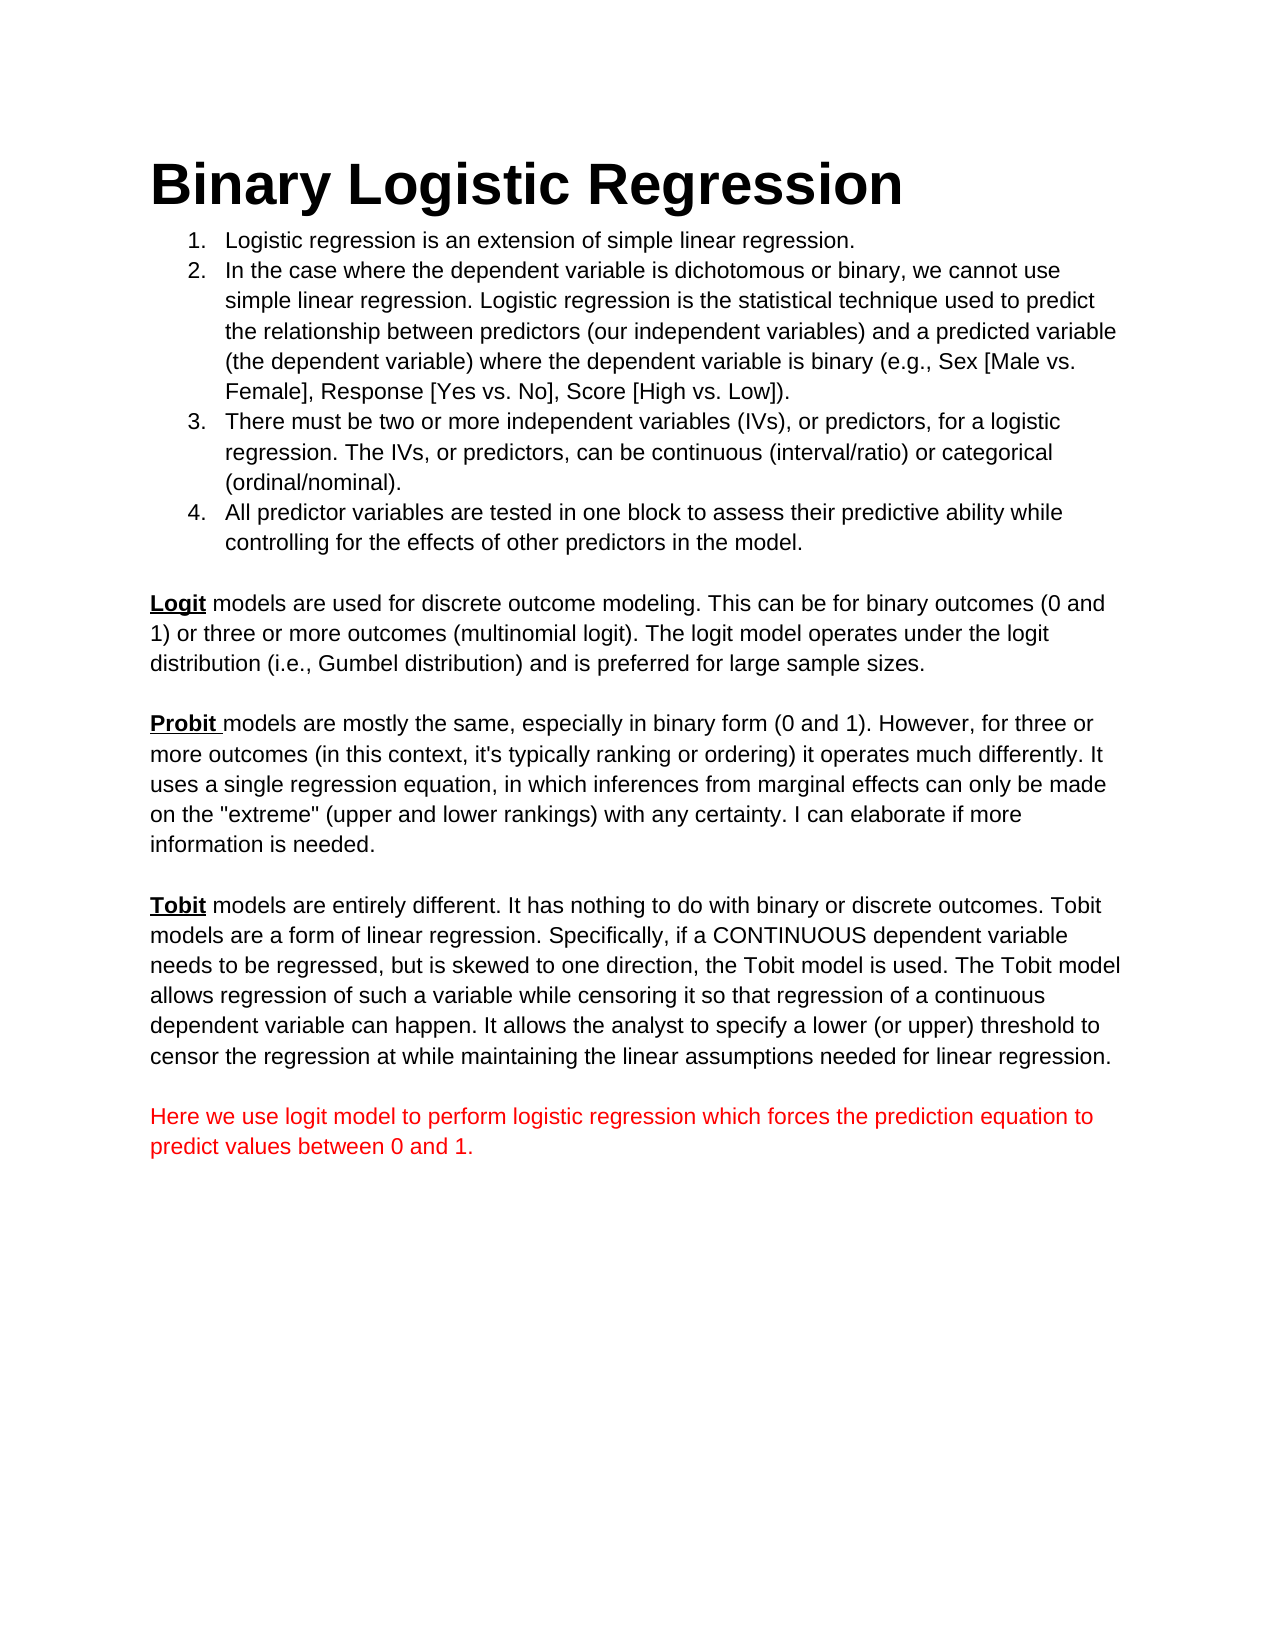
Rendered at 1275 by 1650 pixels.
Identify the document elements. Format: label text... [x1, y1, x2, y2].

text Here we use logit model to perform logistic regression which forces the prediction equation to predict values between 0 and 1. [150, 1103, 1125, 1160]
text Probit models are mostly the same, especially in binary form (0 and 1). However, for three or more outcomes (in this context, it's typically ranking or ordering) it operates much differently. It uses a single regression equation, in which inferences from marginal effects can only be made on the "extreme" (upper and lower rankings) with any certainty. I can elaborate if more information is needed. [150, 710, 1125, 858]
list In the case where the dependent variable is dichotomous or binary, we cannot use simple linear regression. Logistic regression is the statistical technique used to predict the relationship between predictors (our independent variables) and a predicted variable (the dependent variable) where the dependent variable is binary (e.g., Sex [Male vs. Female], Response [Yes vs. No], Score [High vs. Low]). [187, 257, 1125, 404]
list All predictor variables are tested in one block to assess their predictive ability while controlling for the effects of other predictors in the model. [187, 499, 1125, 556]
list Logistic regression is an extension of simple linear regression. [187, 227, 1125, 253]
text Tobit models are entirely different. It has nothing to do with binary or discrete outcomes. Tobit models are a form of linear regression. Specifically, if a CONTINUOUS dependent variable needs to be regressed, but is skewed to one direction, the Tobit model is used. The Tobit model allows regression of such a variable while censoring it so that regression of a continuous dependent variable can happen. It allows the analyst to specify a lower (or upper) threshold to censor the regression at while maintaining the linear assumptions needed for linear regression. [150, 892, 1125, 1069]
text Binary Logistic Regression [150, 150, 1125, 217]
text Logit models are used for discrete outcome modeling. This can be for binary outcomes (0 and 1) or three or more outcomes (multinomial logit). The logit model operates under the logit distribution (i.e., Gumbel distribution) and is preferred for large sample sizes. [150, 589, 1125, 676]
list There must be two or more independent variables (IVs), or predictors, for a logistic regression. The IVs, or predictors, can be continuous (interval/ratio) or categorical (ordinal/nominal). [187, 408, 1125, 495]
